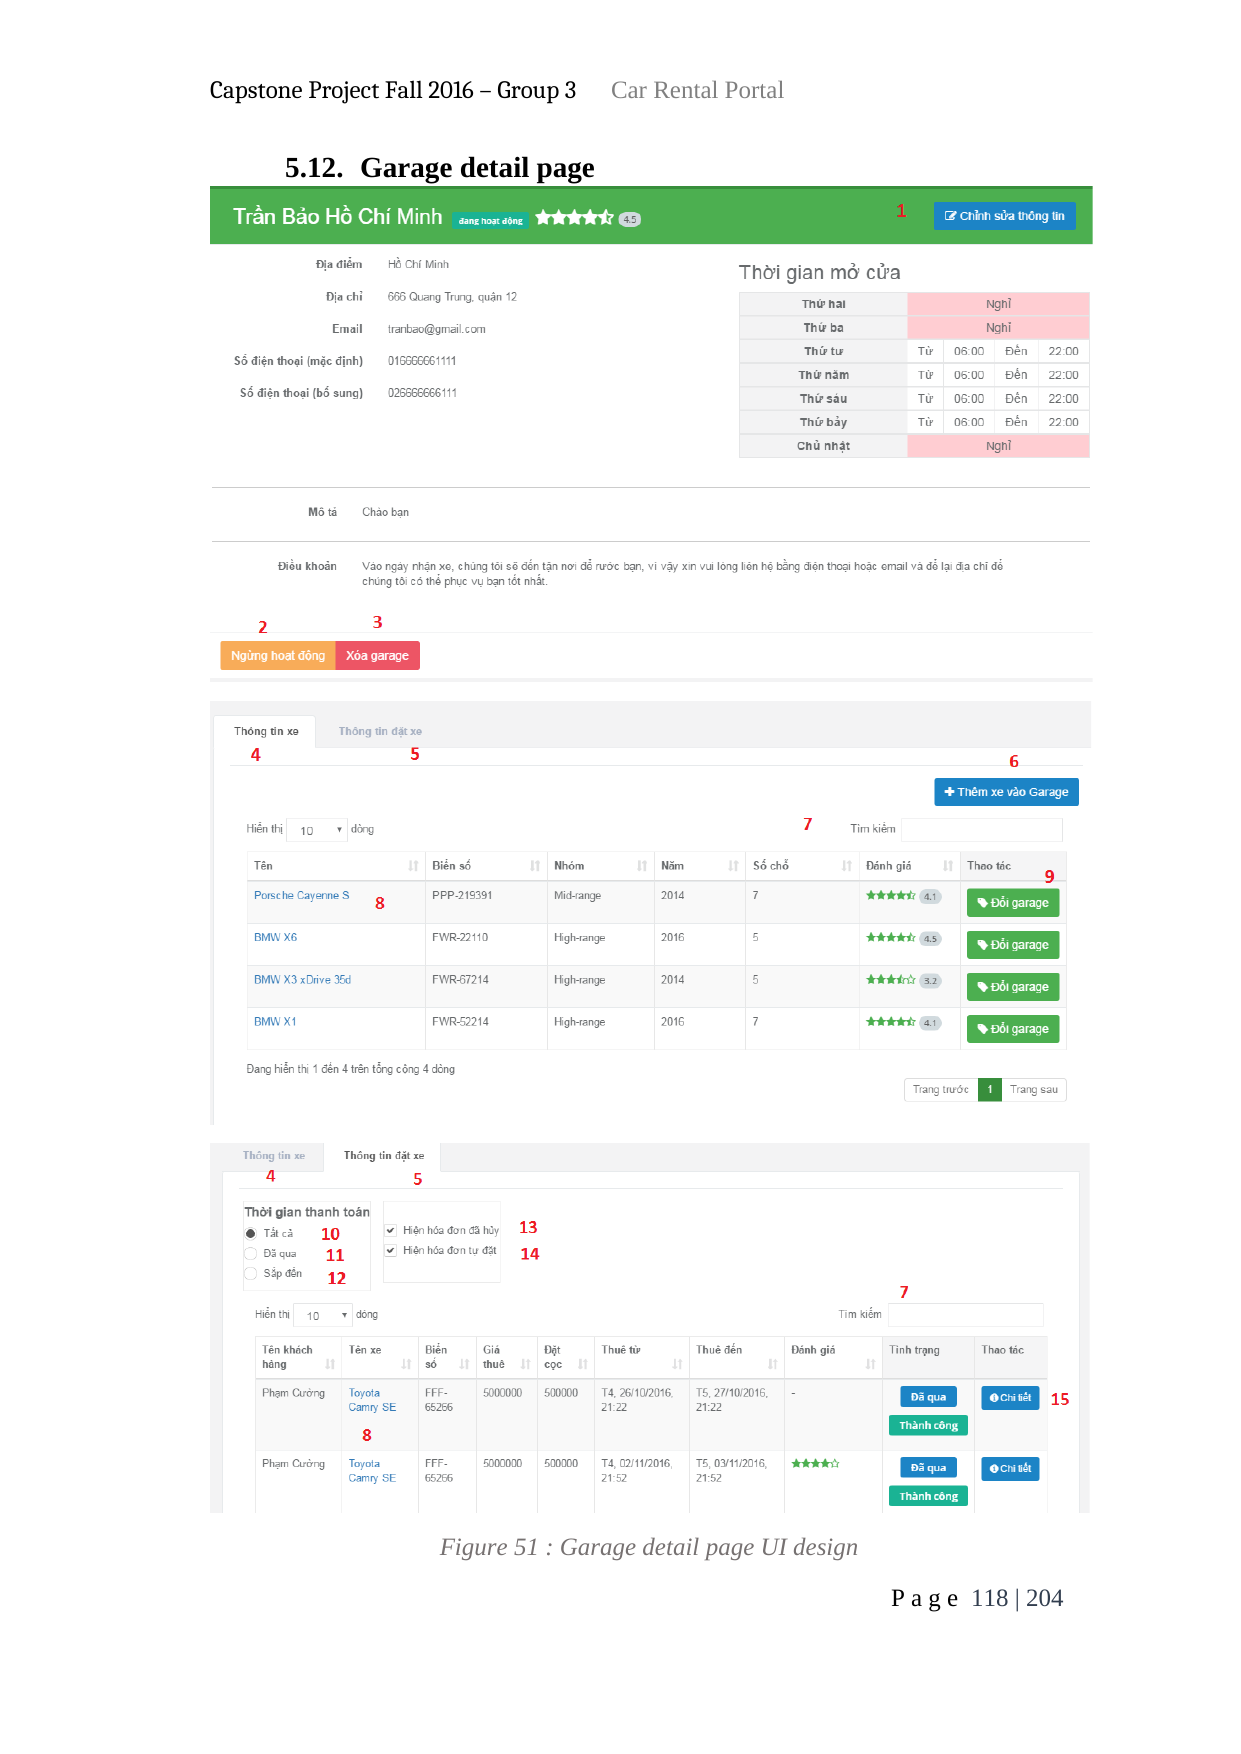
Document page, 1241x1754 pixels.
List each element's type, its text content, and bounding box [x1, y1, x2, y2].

picture [210, 701, 1092, 1125]
subtitle Garage detail page [285, 150, 1090, 183]
picture [210, 186, 1093, 682]
text Figure 51 : Garage detail page UI design [210, 1532, 1090, 1560]
picture [210, 1143, 1090, 1513]
